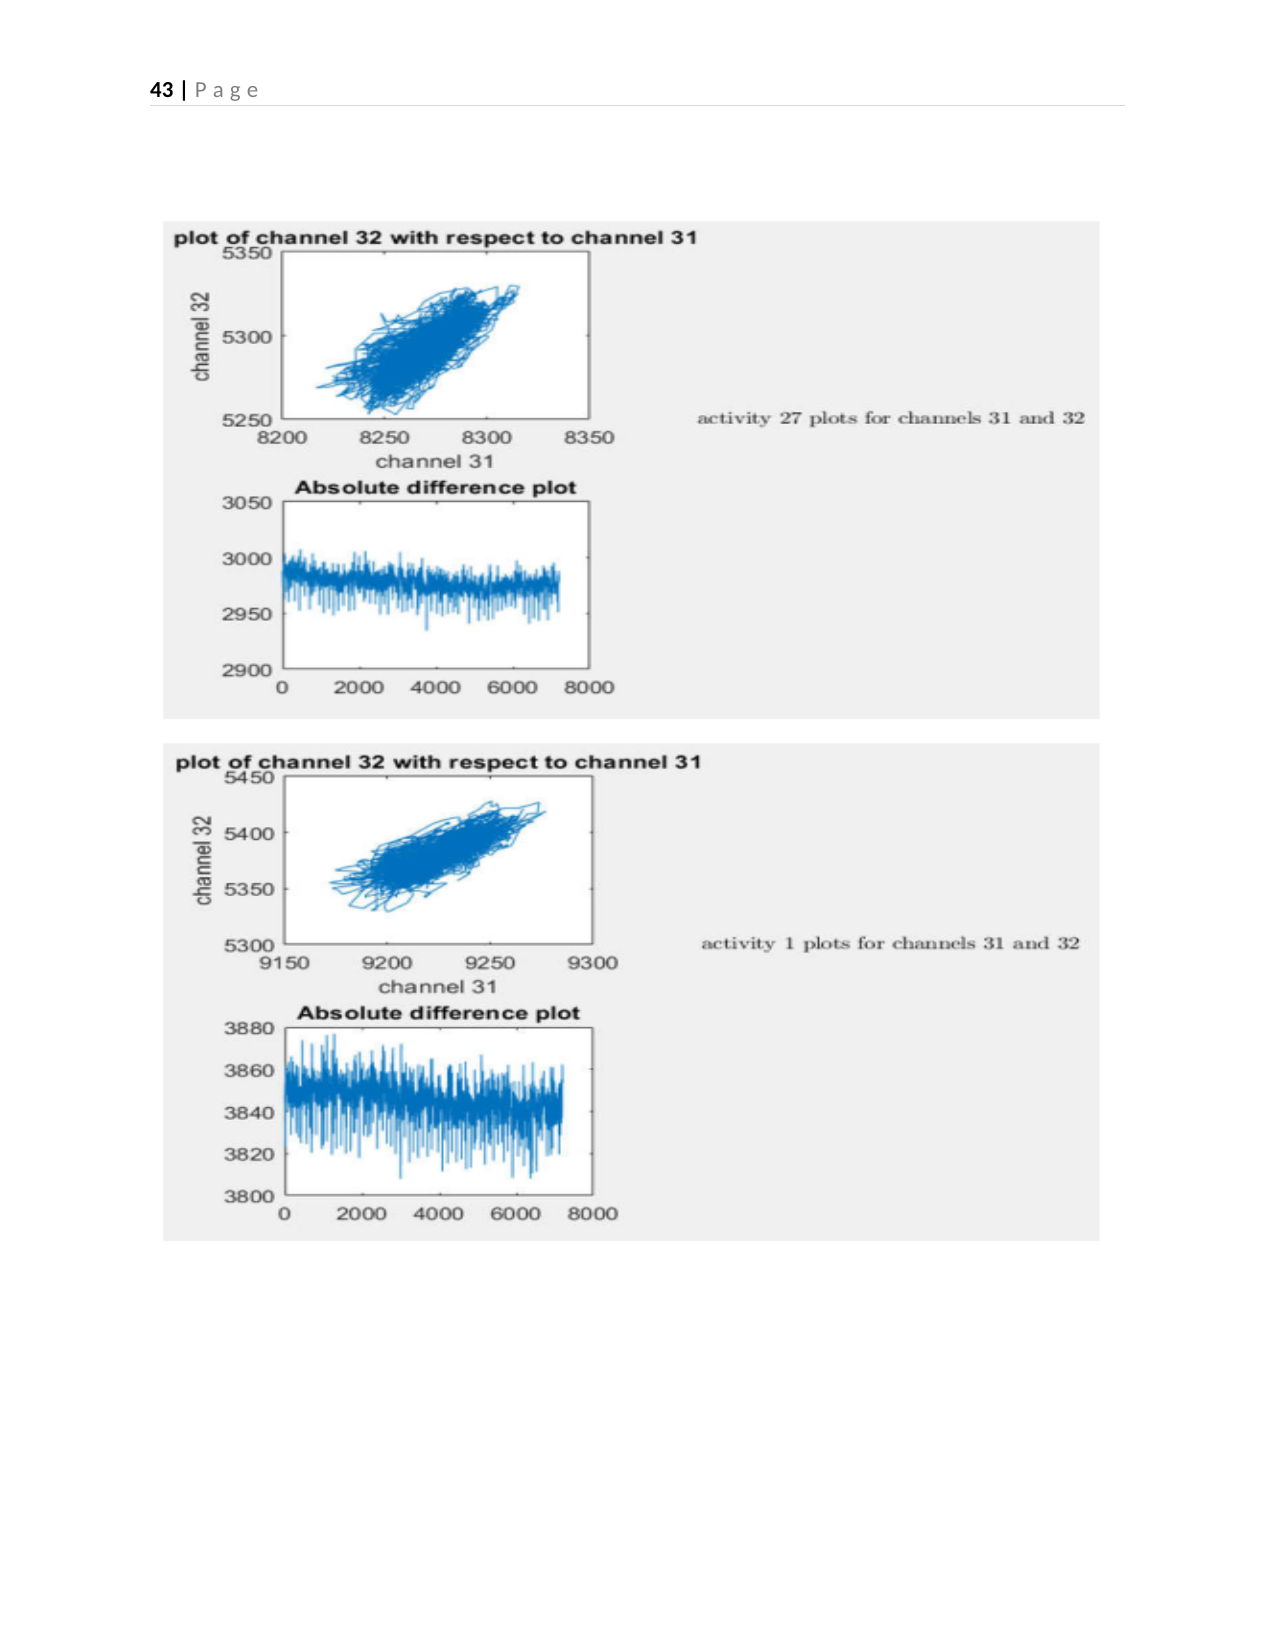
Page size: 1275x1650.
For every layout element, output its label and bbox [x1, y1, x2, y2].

picture [158, 210, 1125, 1254]
